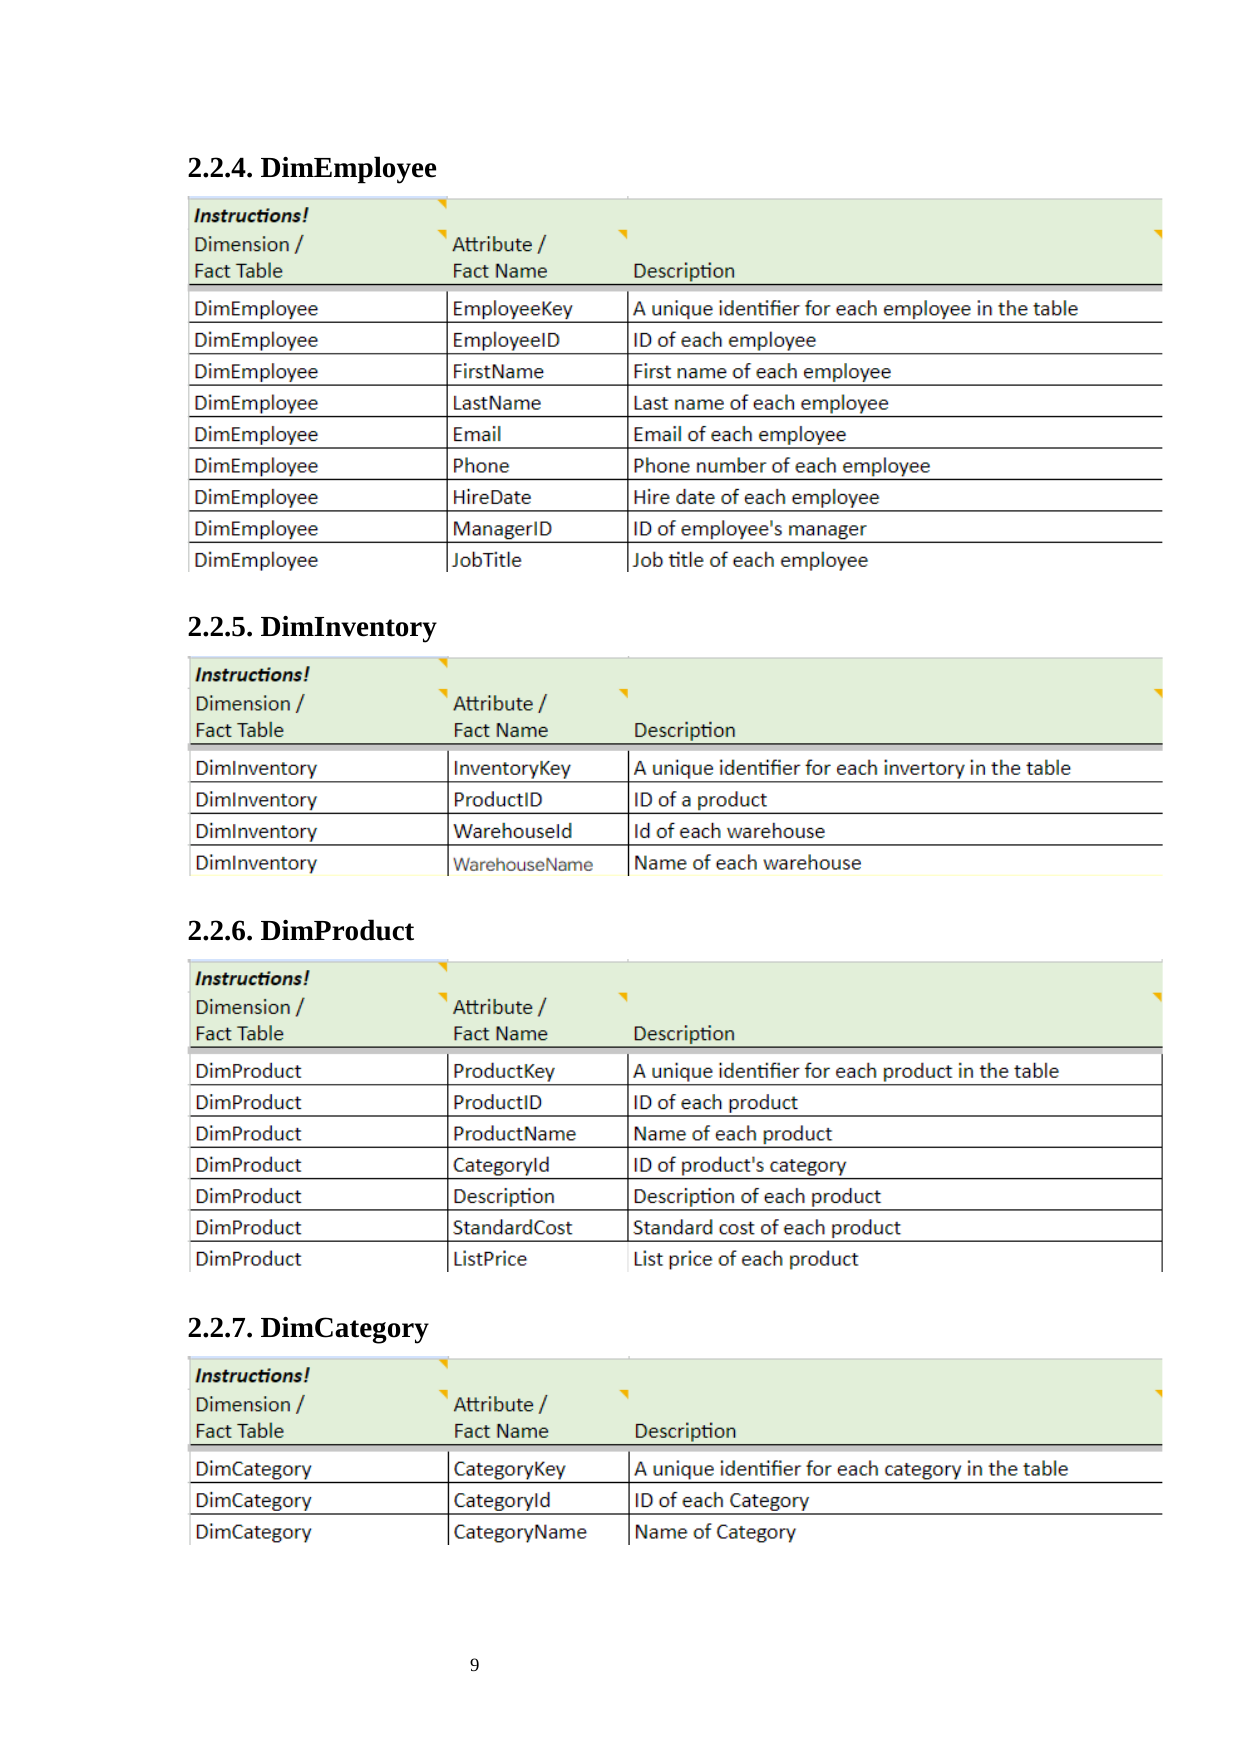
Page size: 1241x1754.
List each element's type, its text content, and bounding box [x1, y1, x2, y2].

picture [187, 656, 1163, 876]
picture [187, 196, 1163, 572]
subtitle 2.2.6. DimProduct [187, 913, 1053, 946]
picture [187, 1356, 1163, 1545]
subtitle 2.2.4. DimEmployee [187, 150, 1053, 183]
subtitle 2.2.7. DimCategory [187, 1310, 1053, 1343]
picture [187, 959, 1163, 1272]
subtitle 2.2.5. DimInventory [187, 609, 1053, 643]
